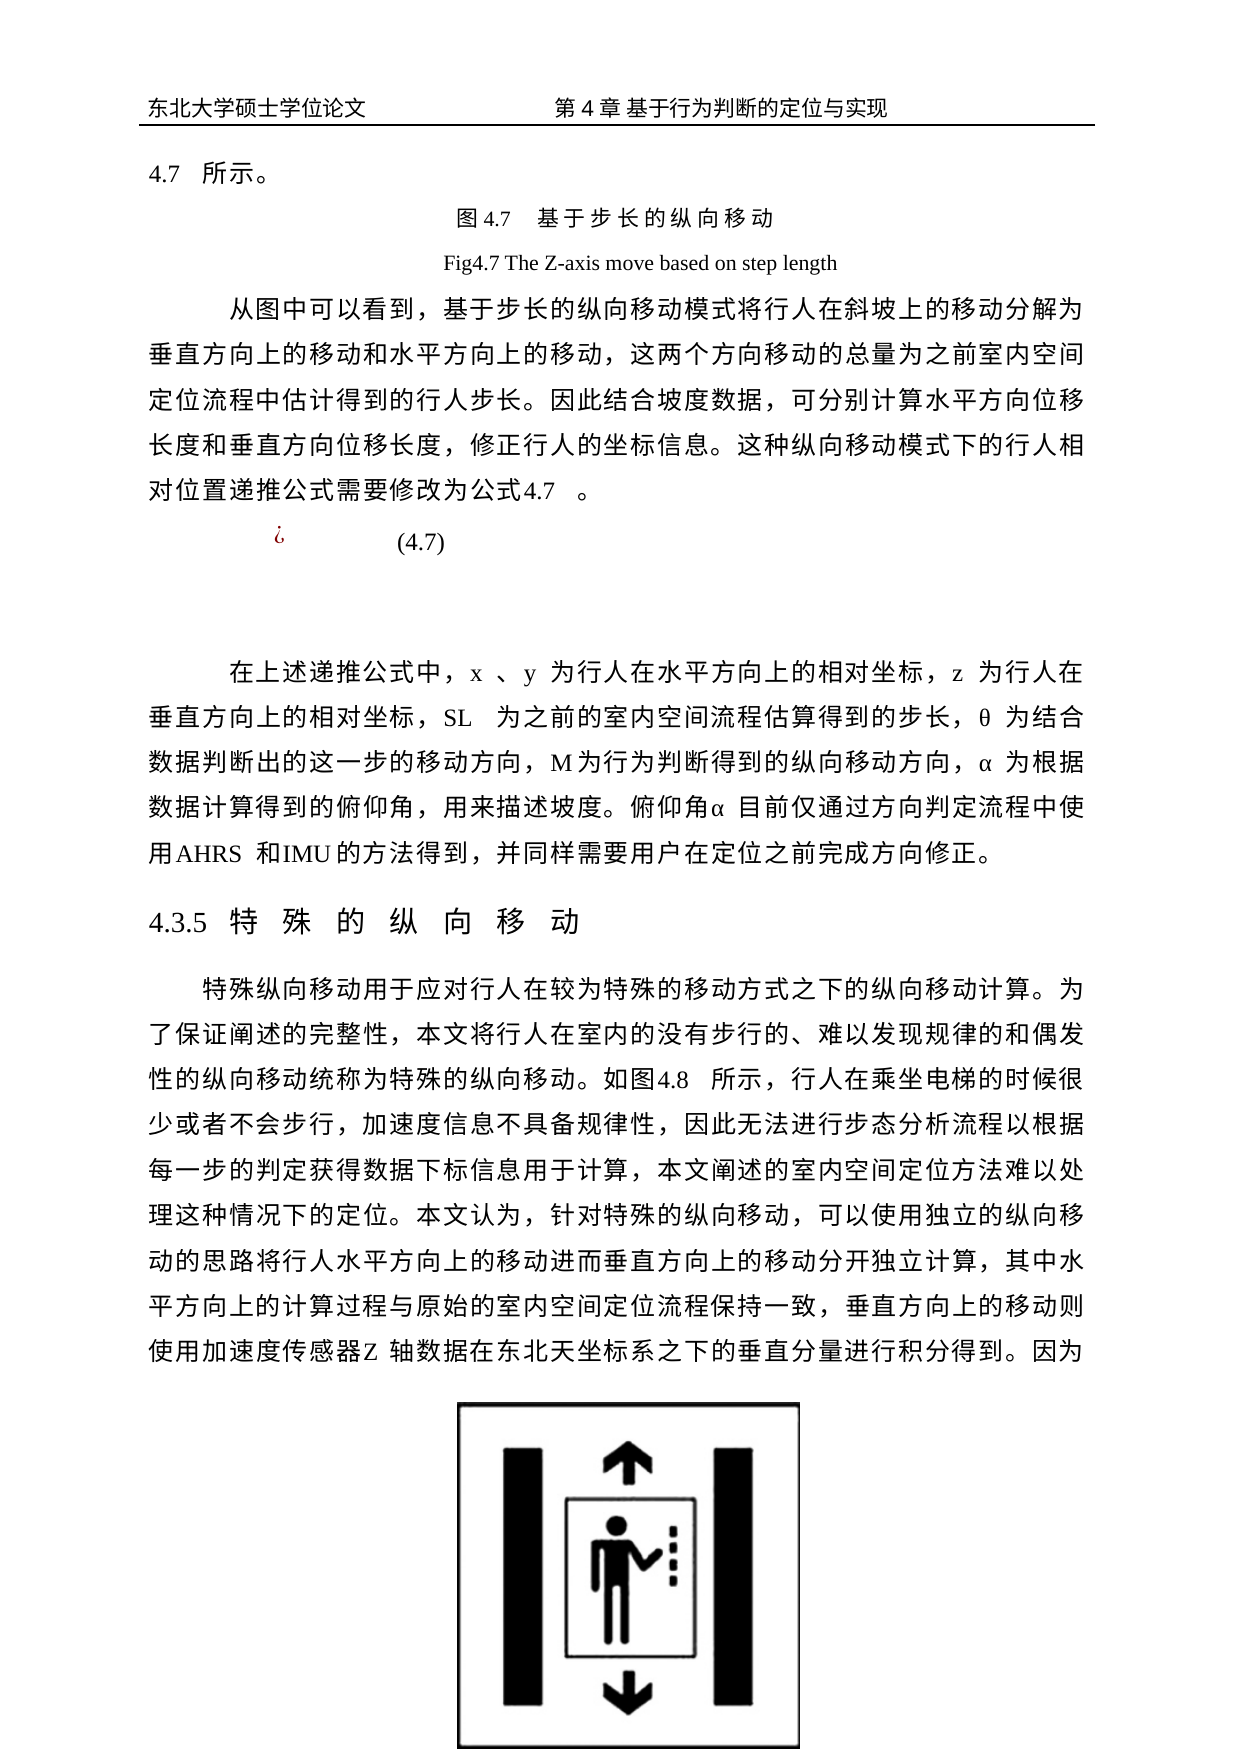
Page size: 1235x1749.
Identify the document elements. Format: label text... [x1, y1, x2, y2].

picture [457, 1402, 800, 1749]
subtitle 特殊的纵向移动 [143, 897, 1086, 942]
text 从图中可以看到，基于步长的纵向移动模式将行人在斜坡上的移动分解为垂直方向上的移动和水平方向上的移动，这两个方向移动的总量为之前室内空间定位流程中估计得到的行人步长。因此结合坡度数据，可分别计算水平方向位移长度和垂直方向位移长度，修正行人的坐标信息。这种纵向移动模式下的行人相对位置递推公式需要修改为公式4.7。 [149, 285, 1086, 512]
text 在上述递推公式中，x、y为行人在水平方向上的相对坐标，z为行人在垂直方向上的相对坐标，SL为之前的室内空间流程估算得到的步长，θ为结合数据判断出的这一步的移动方向，M为行为判断得到的纵向移动方向，α为根据数据计算得到的俯仰角，用来描述坡度。俯仰角α目前仅通过方向判定流程中使用AHRS和IMU的方法得到，并同样需要用户在定位之前完成方向修正。 [149, 647, 1086, 874]
text 图4.7 基于步长的纵向移动 [149, 194, 1086, 240]
text 基于步长的纵向移动模式适用于行人在斜坡上移动的情况，与定长的纵向移动模式的相同点在于，这种模式的计算结果会对之前针对水平位移的计算结果产生影响；不同点在于，行人的步长以本流程之前室内空间定位流程估计出的步长作为基础进行计算，总的步长数据不受地形的影响。基于步长的纵向移动位移如图4.7所示。 [149, 149, 1086, 194]
text (4.7) [149, 512, 1086, 557]
text Fig4.7 The Z-axis move based on step length [149, 240, 1086, 285]
